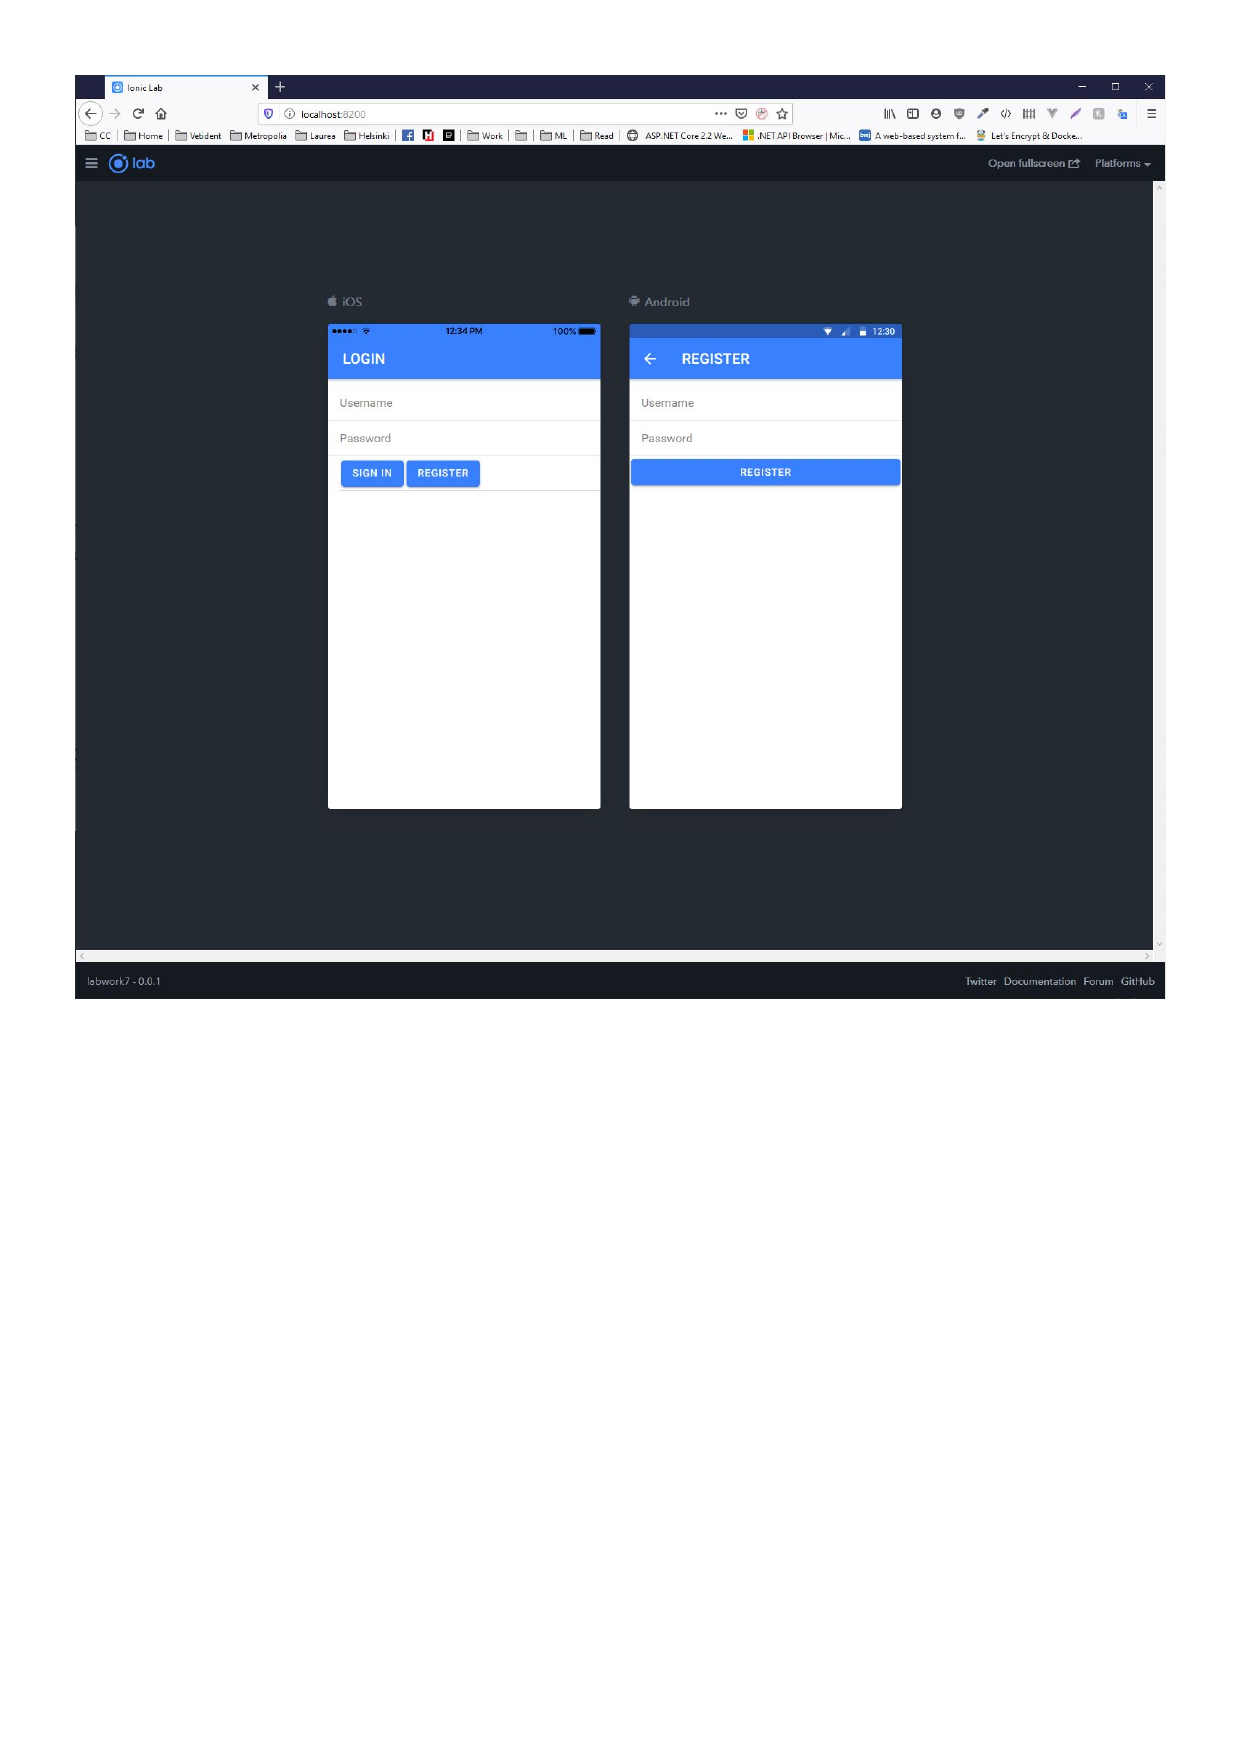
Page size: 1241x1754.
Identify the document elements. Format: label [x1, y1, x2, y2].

picture [75, 75, 1166, 999]
